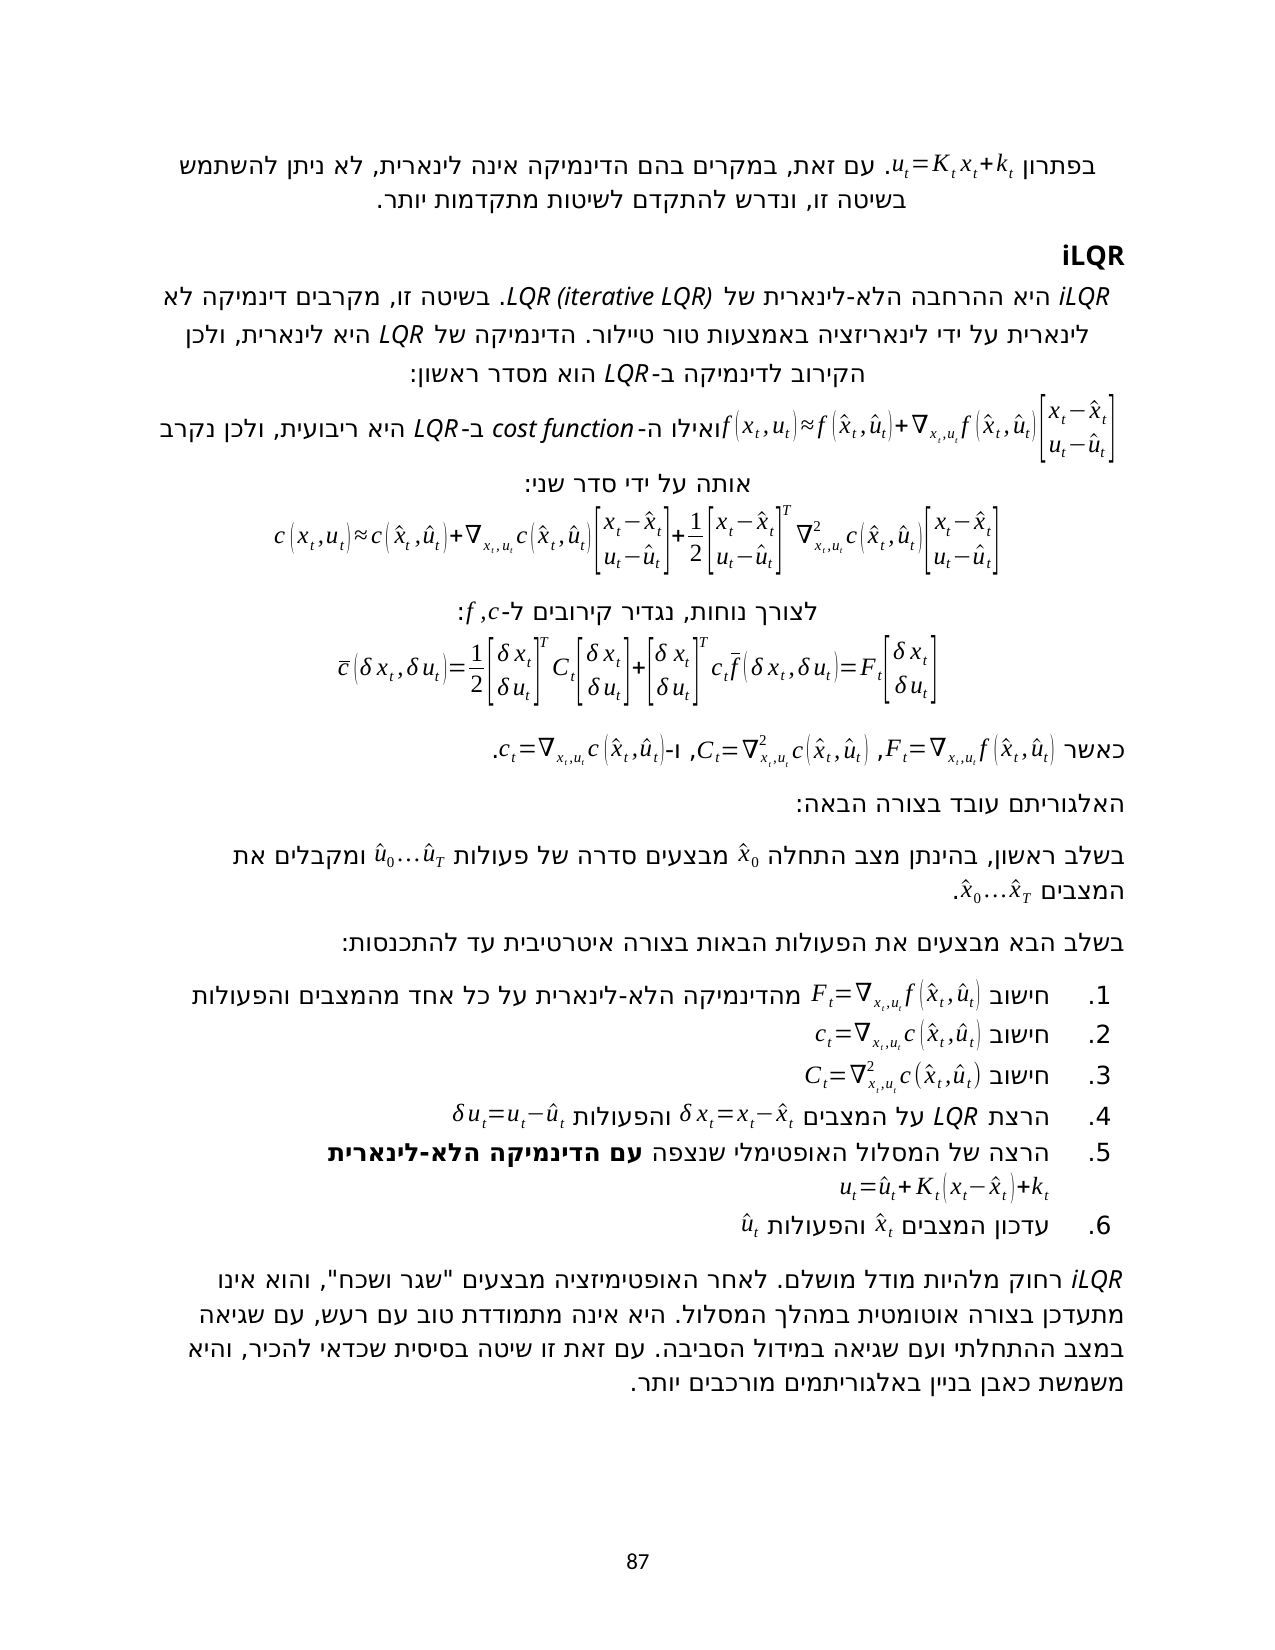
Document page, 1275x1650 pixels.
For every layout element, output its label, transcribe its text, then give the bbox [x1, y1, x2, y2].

list חישוב [150, 1018, 1087, 1053]
text לצורך נוחות, נגדיר קירובים ל-: [150, 597, 1125, 711]
text בשלב ראשון, בהינתן מצב התחלה מבצעים סדרה של פעולות ומקבלים את המצבים . [150, 840, 1125, 907]
list חישוב [150, 1057, 1087, 1094]
list הרצת LQR על המצבים והפעולות [150, 1099, 1087, 1133]
text האלגוריתם עובד בצורה הבאה: [150, 789, 1125, 819]
list עדכון המצבים והפעולות [150, 1210, 1087, 1241]
text כאשר , , ו-. [150, 731, 1125, 768]
text iLQR היא ההרחבה הלא-לינארית של LQR (iterative LQR). בשיטה זו, מקרבים דינמיקה לא לינארית על ידי לינאריזציה באמצעות טור טיילור. הדינמיקה של LQR היא לינארית, ולכן הקירוב לדינמיקה ב-LQR הוא מסדר ראשון: ואילו ה-cost function ב-LQR היא ריבועית, ולכן נקרב אותה על ידי סדר שני: [150, 278, 1125, 576]
list הרצה של המסלול האופטימלי שנצפה עם הדינמיקה הלא-לינארית [150, 1138, 1087, 1206]
list חישוב מהדינמיקה הלא-לינארית על כל אחד מהמצבים והפעולות [150, 978, 1087, 1013]
text iLQR רחוק מלהיות מודל מושלם. לאחר האופטימיזציה מבצעים "שגר ושכח", והוא אינו מתעדכן בצורה אוטומטית במהלך המסלול. היא אינה מתמודדת טוב עם רעש, עם שגיאה במצב ההתחלתי ועם שגיאה במידול הסביבה. עם זאת זו שיטה בסיסית שכדאי להכיר, והיא משמשת כאבן בניין באלגוריתמים מורכבים יותר. [150, 1262, 1125, 1397]
text בשלב הבא מבצעים את הפעולות הבאות בצורה איטרטיבית עד להתכנסות: [150, 928, 1125, 957]
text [150, 150, 1125, 215]
subtitle iLQR [150, 236, 1125, 273]
